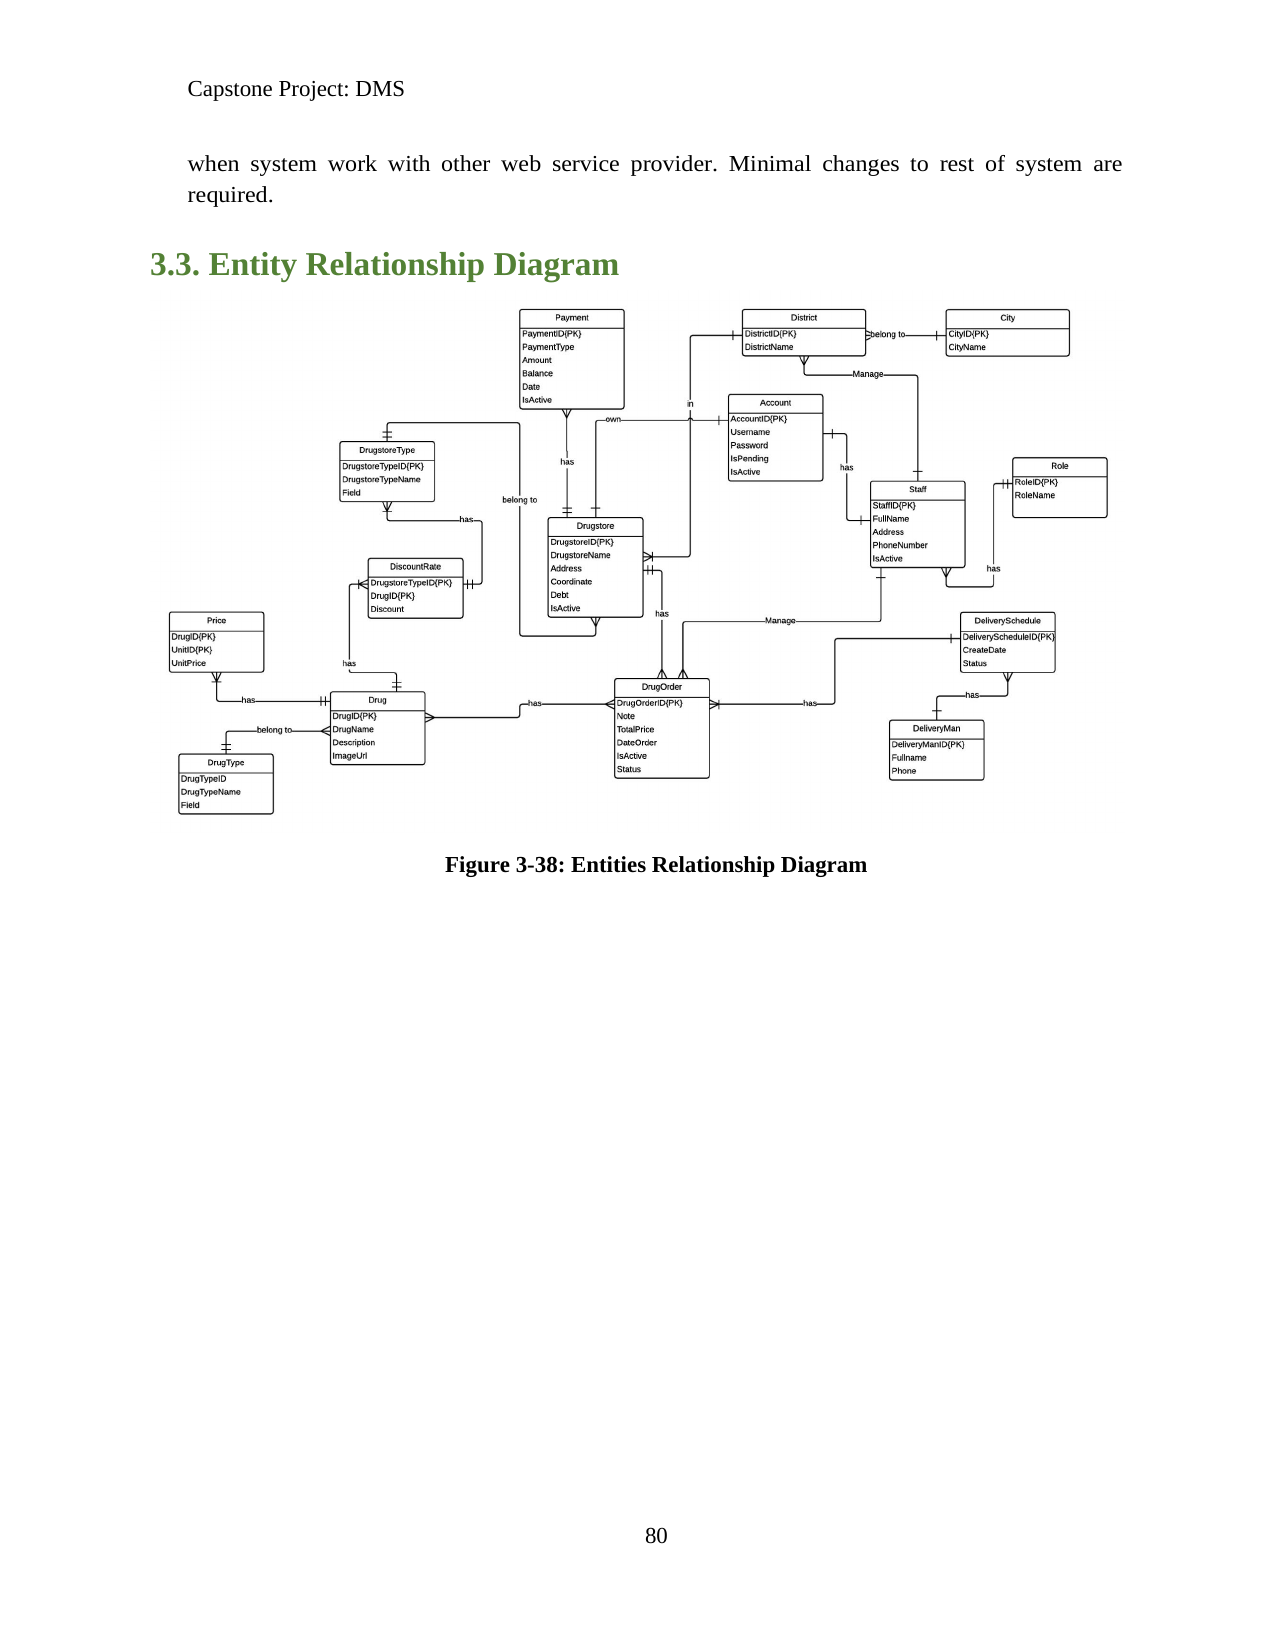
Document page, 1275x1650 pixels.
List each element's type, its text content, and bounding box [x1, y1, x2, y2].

text Figure 3-38: Entities Relationship Diagram [187, 851, 1125, 877]
subtitle Entity Relationship Diagram [150, 244, 1125, 290]
picture [150, 290, 1125, 833]
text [187, 150, 1125, 208]
